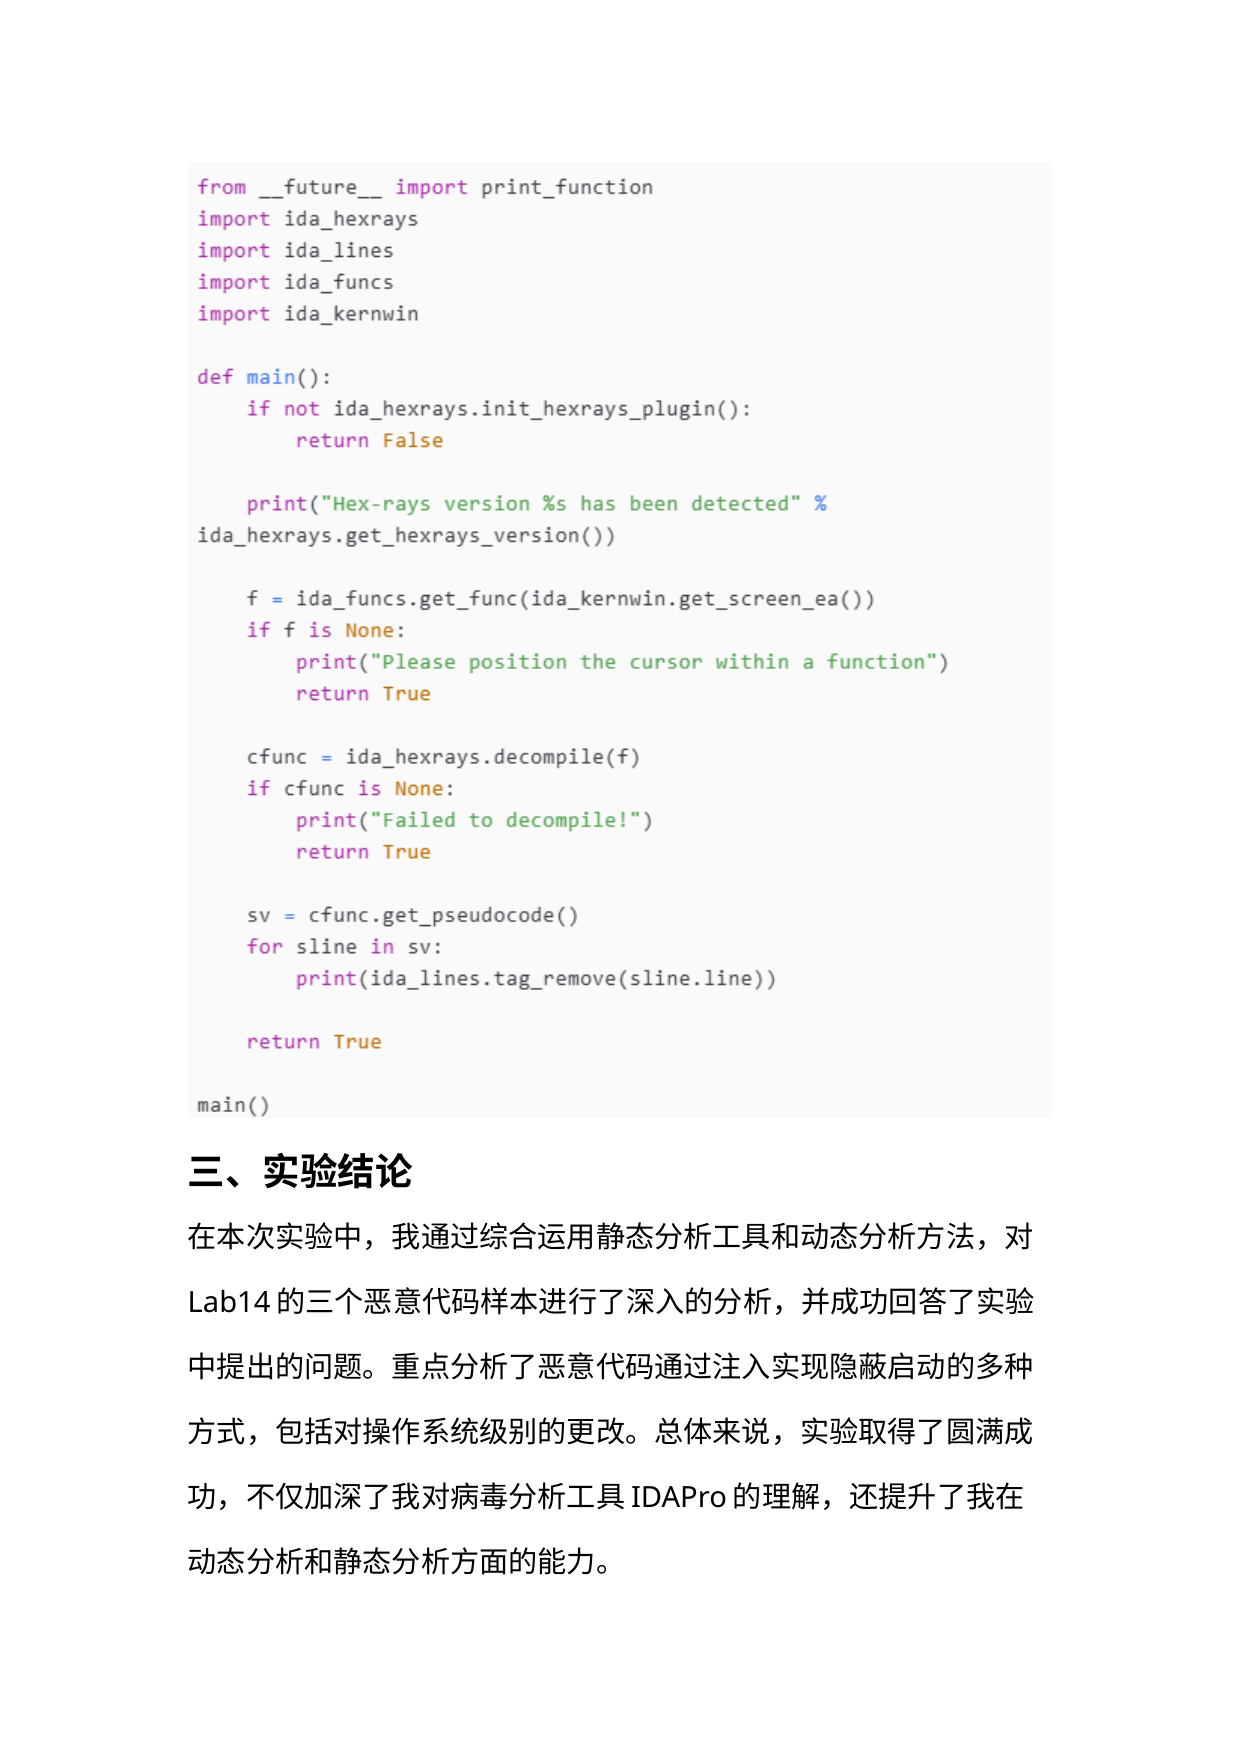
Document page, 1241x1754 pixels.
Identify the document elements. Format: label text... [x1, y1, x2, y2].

text 在本次实验中，我通过综合运用静态分析工具和动态分析方法，对Lab14的三个恶意代码样本进行了深入的分析，并成功回答了实验中提出的问题。重点分析了恶意代码通过注入实现隐蔽启动的多种方式，包括对操作系统级别的更改。总体来说，实验取得了圆满成功，不仅加深了我对病毒分析工具IDAPro的理解，还提升了我在动态分析和静态分析方面的能力。 [187, 1202, 1053, 1592]
picture [187, 162, 1053, 1118]
text 三、实验结论 [187, 1137, 1053, 1202]
